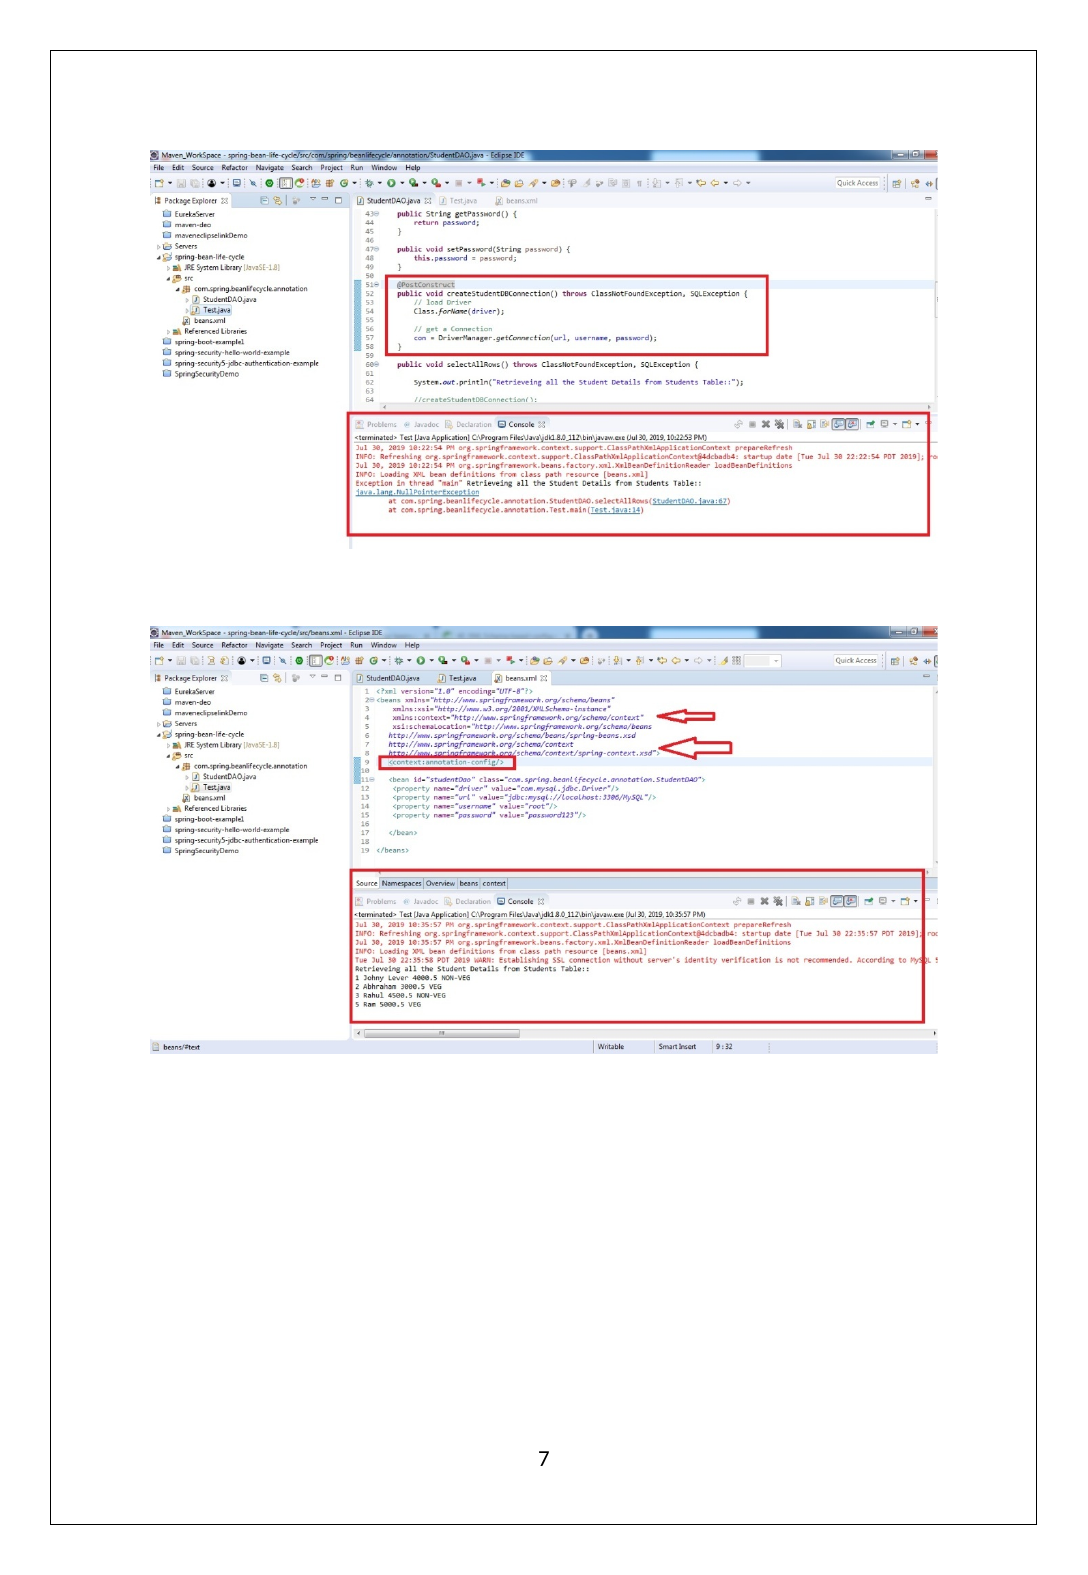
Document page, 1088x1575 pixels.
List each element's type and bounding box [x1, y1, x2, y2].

picture [150, 626, 938, 1054]
picture [150, 150, 938, 549]
